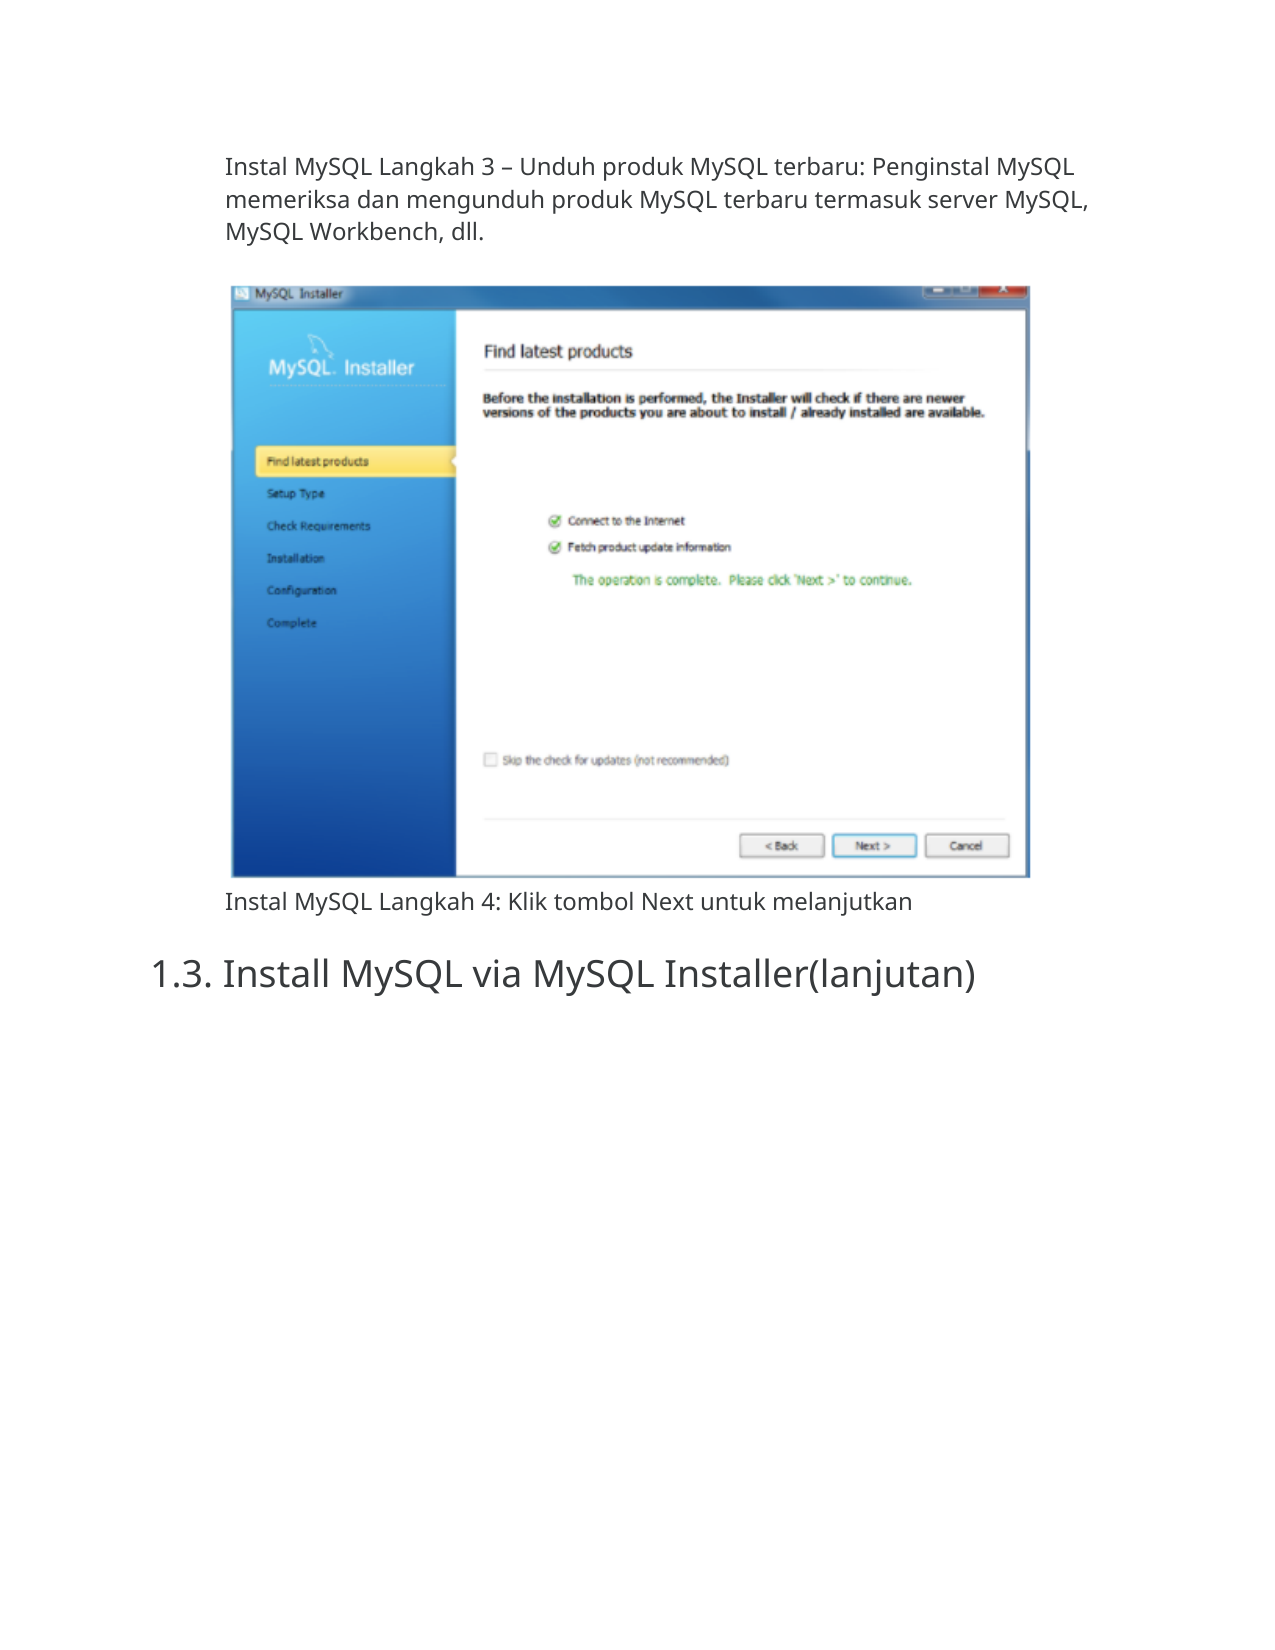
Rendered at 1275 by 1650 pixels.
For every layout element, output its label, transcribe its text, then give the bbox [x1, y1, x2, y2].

list Instal MySQL Langkah 3 – Unduh produk MySQL terbaru: Penginstal MySQL memeriksa dan mengunduh produk MySQL terbaru termasuk server MySQL, MySQL Workbench, dll. [225, 150, 1125, 248]
text 1.3. Install MySQL via MySQL Installer(lanjutan) [150, 947, 1125, 998]
list Instal MySQL Langkah 4: Klik tombol Next untuk melanjutkan [225, 885, 1125, 918]
picture [225, 280, 1046, 886]
